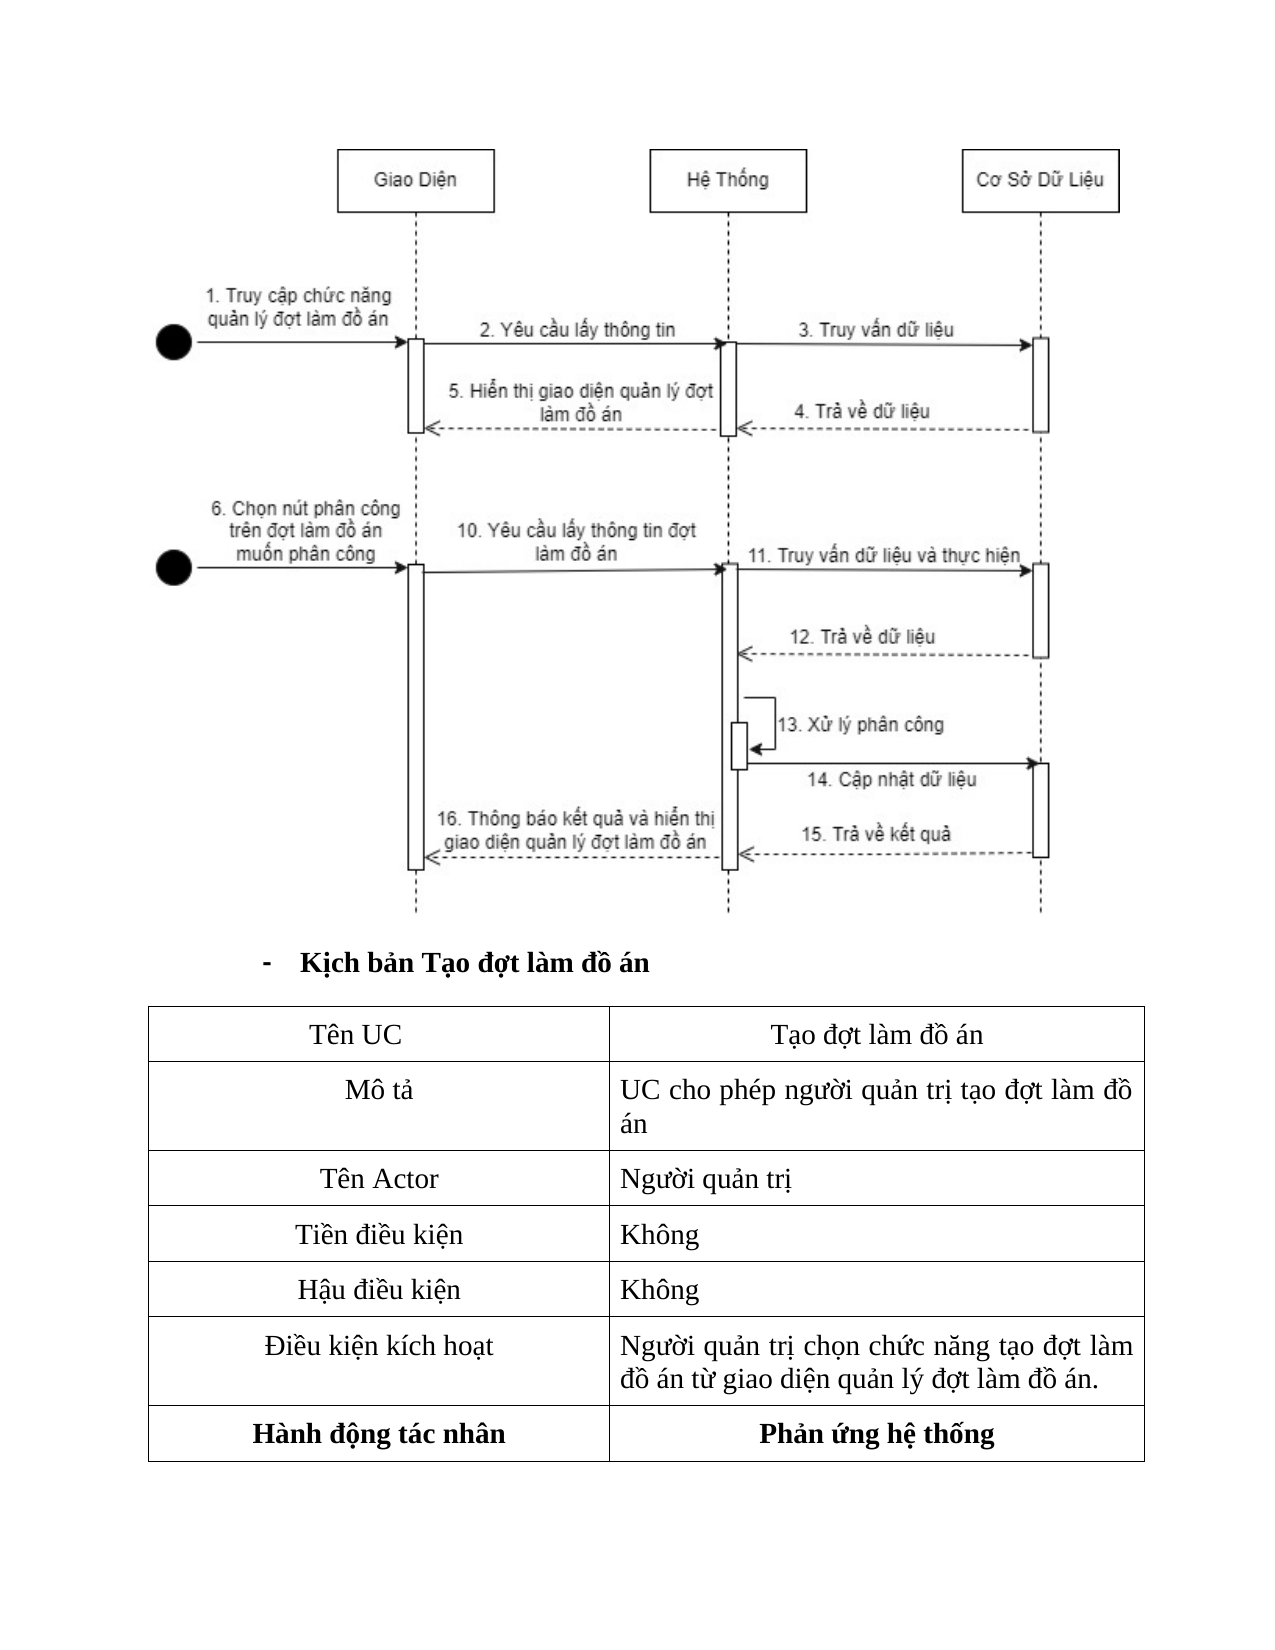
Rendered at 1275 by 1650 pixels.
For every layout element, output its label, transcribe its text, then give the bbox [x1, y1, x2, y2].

table_cell Mô tả [149, 1062, 609, 1150]
table_header Tên UC [149, 1007, 609, 1061]
table_cell Không [610, 1262, 1144, 1316]
table_cell Tên Actor [149, 1151, 609, 1205]
table_cell Phản ứng hệ thống [610, 1406, 1144, 1461]
table_cell Người quản trị chọn chức năng tạo đợt làm đồ án từ giao diện quản lý đợt làm đồ án. [610, 1317, 1144, 1405]
table_cell Hậu điều kiện [149, 1262, 609, 1316]
list Kịch bản Tạo đợt làm đồ án [262, 944, 1125, 979]
picture [150, 149, 1120, 918]
table_cell Không [610, 1206, 1144, 1261]
table_cell Người quản trị [610, 1151, 1144, 1205]
table_header Tạo đợt làm đồ án [610, 1007, 1144, 1061]
table_cell Điều kiện kích hoạt [149, 1317, 609, 1405]
table_cell Hành động tác nhân [149, 1406, 609, 1461]
table_cell Tiền điều kiện [149, 1206, 609, 1261]
table_cell UC cho phép người quản trị tạo đợt làm đồ án [610, 1062, 1144, 1150]
